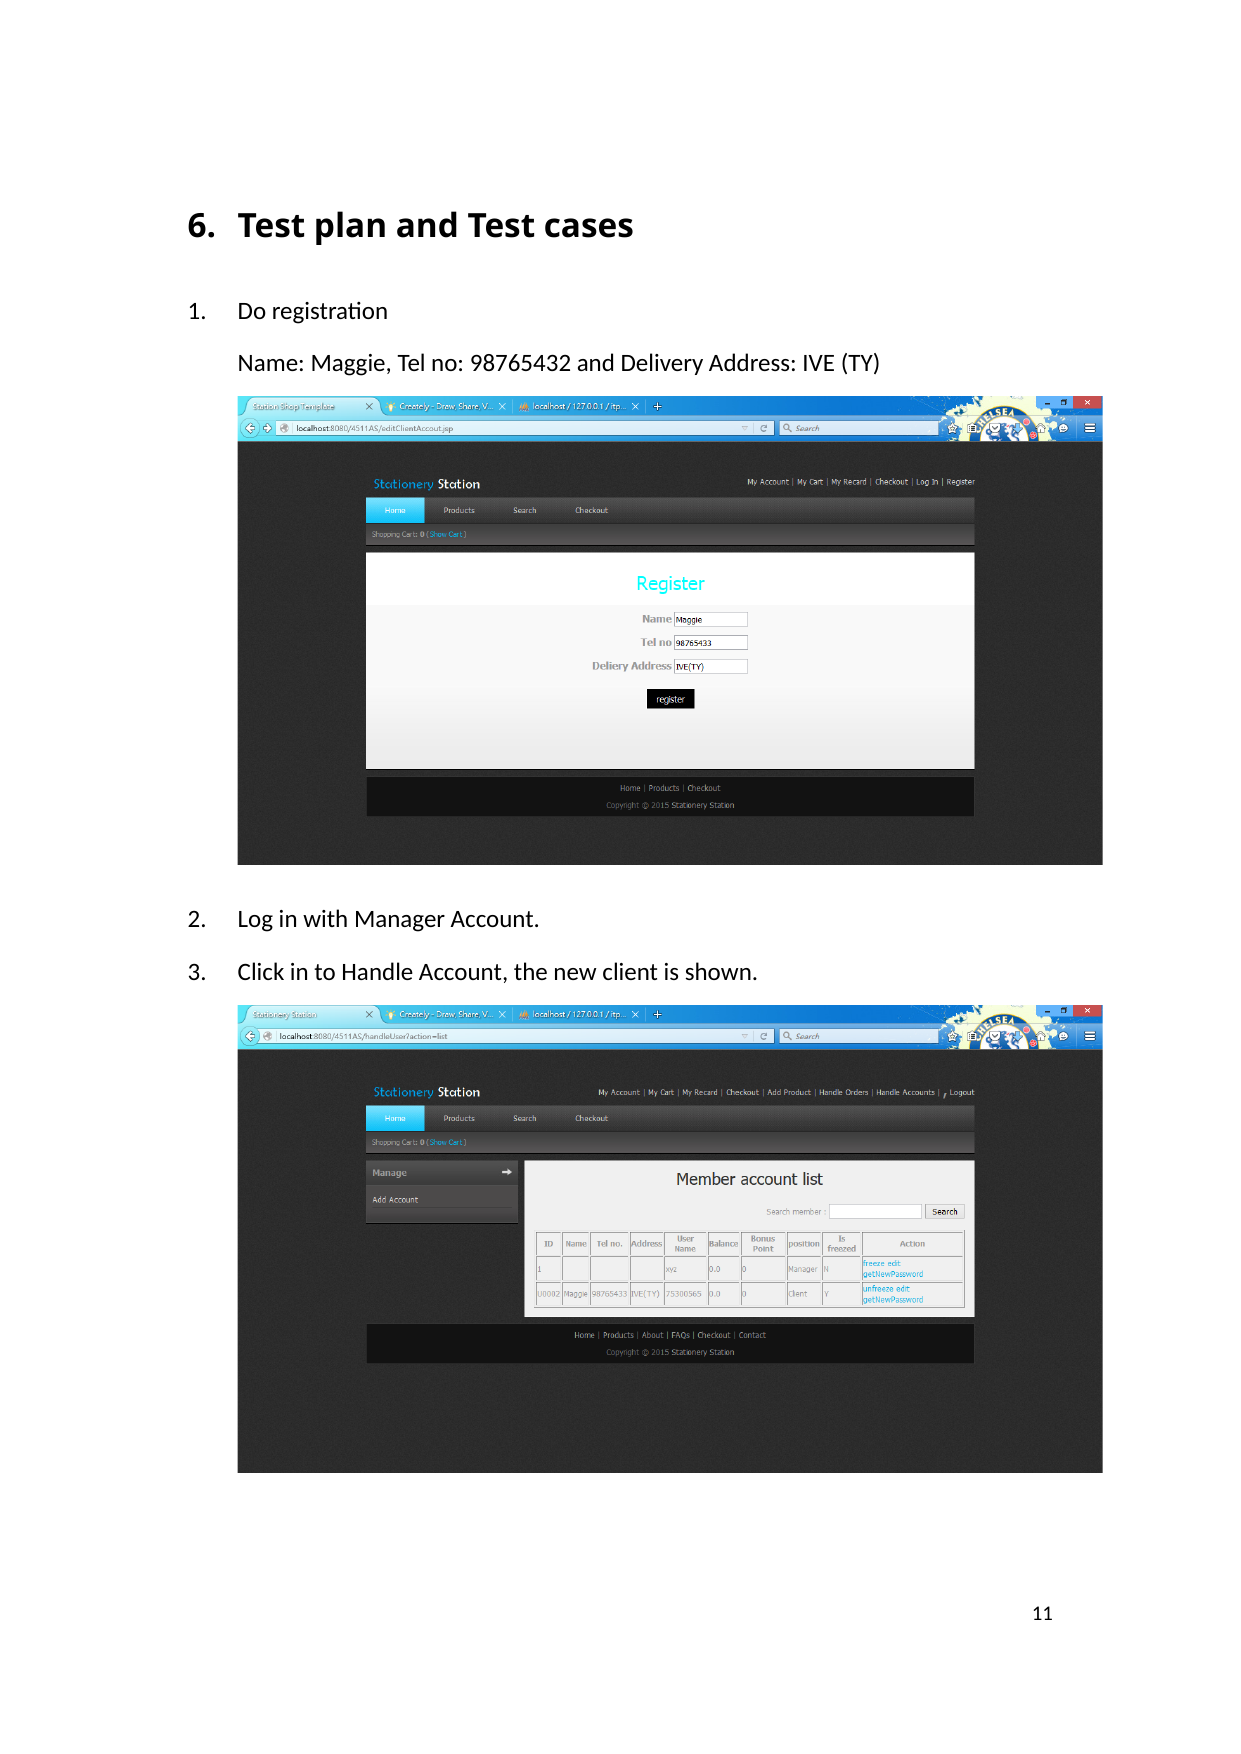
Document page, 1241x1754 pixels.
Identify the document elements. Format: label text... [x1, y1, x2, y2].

list Name: Maggie, Tel no: 98765432 and Delivery Address: IVE (TY) [237, 344, 1053, 382]
picture [237, 1005, 1103, 1473]
list Click in to Handle Account, the new client is shown. [187, 952, 1053, 990]
title Test plan and Test cases [187, 187, 1053, 262]
list Do registration [187, 291, 1053, 329]
picture [237, 396, 1103, 865]
list Log in with Manager Account. [187, 899, 1053, 937]
